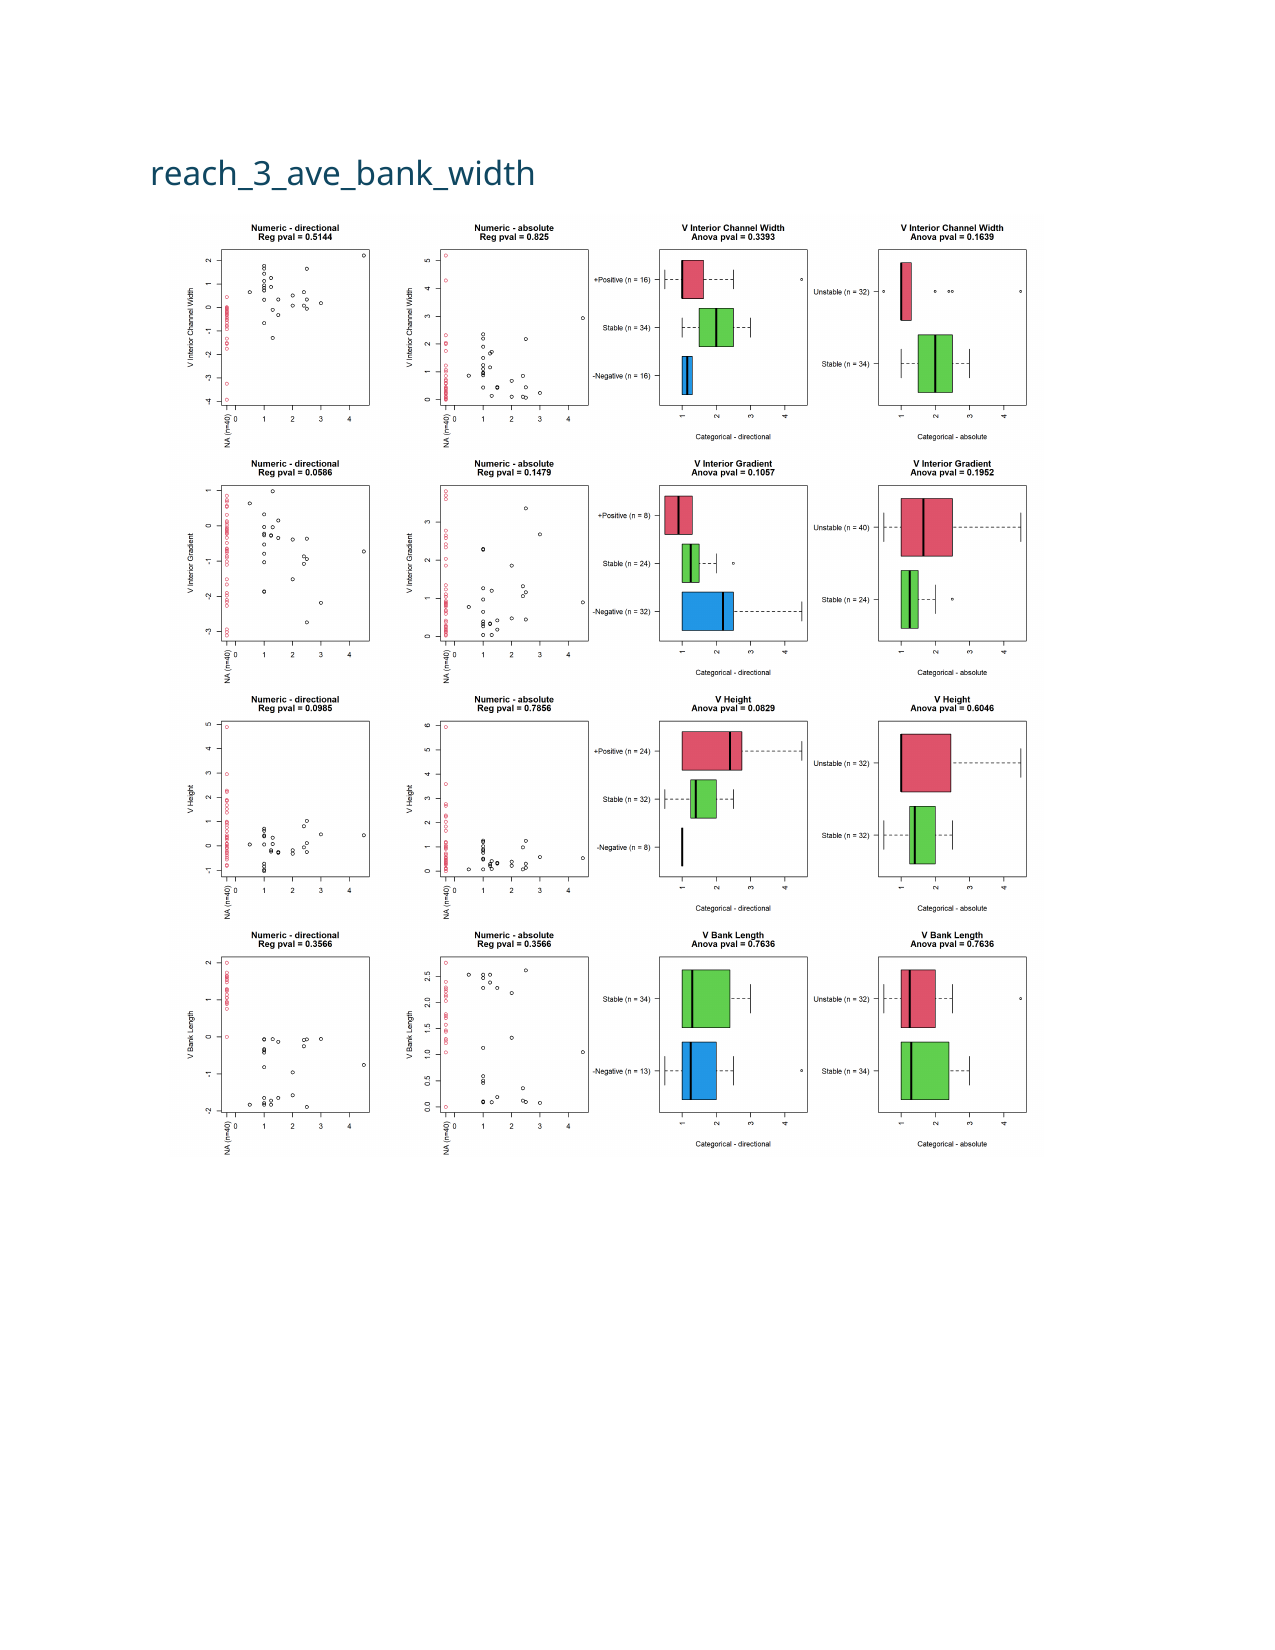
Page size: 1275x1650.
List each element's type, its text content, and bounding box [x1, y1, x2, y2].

picture [168, 214, 1044, 1157]
subtitle reach_3_ave_bank_width [150, 150, 1125, 195]
